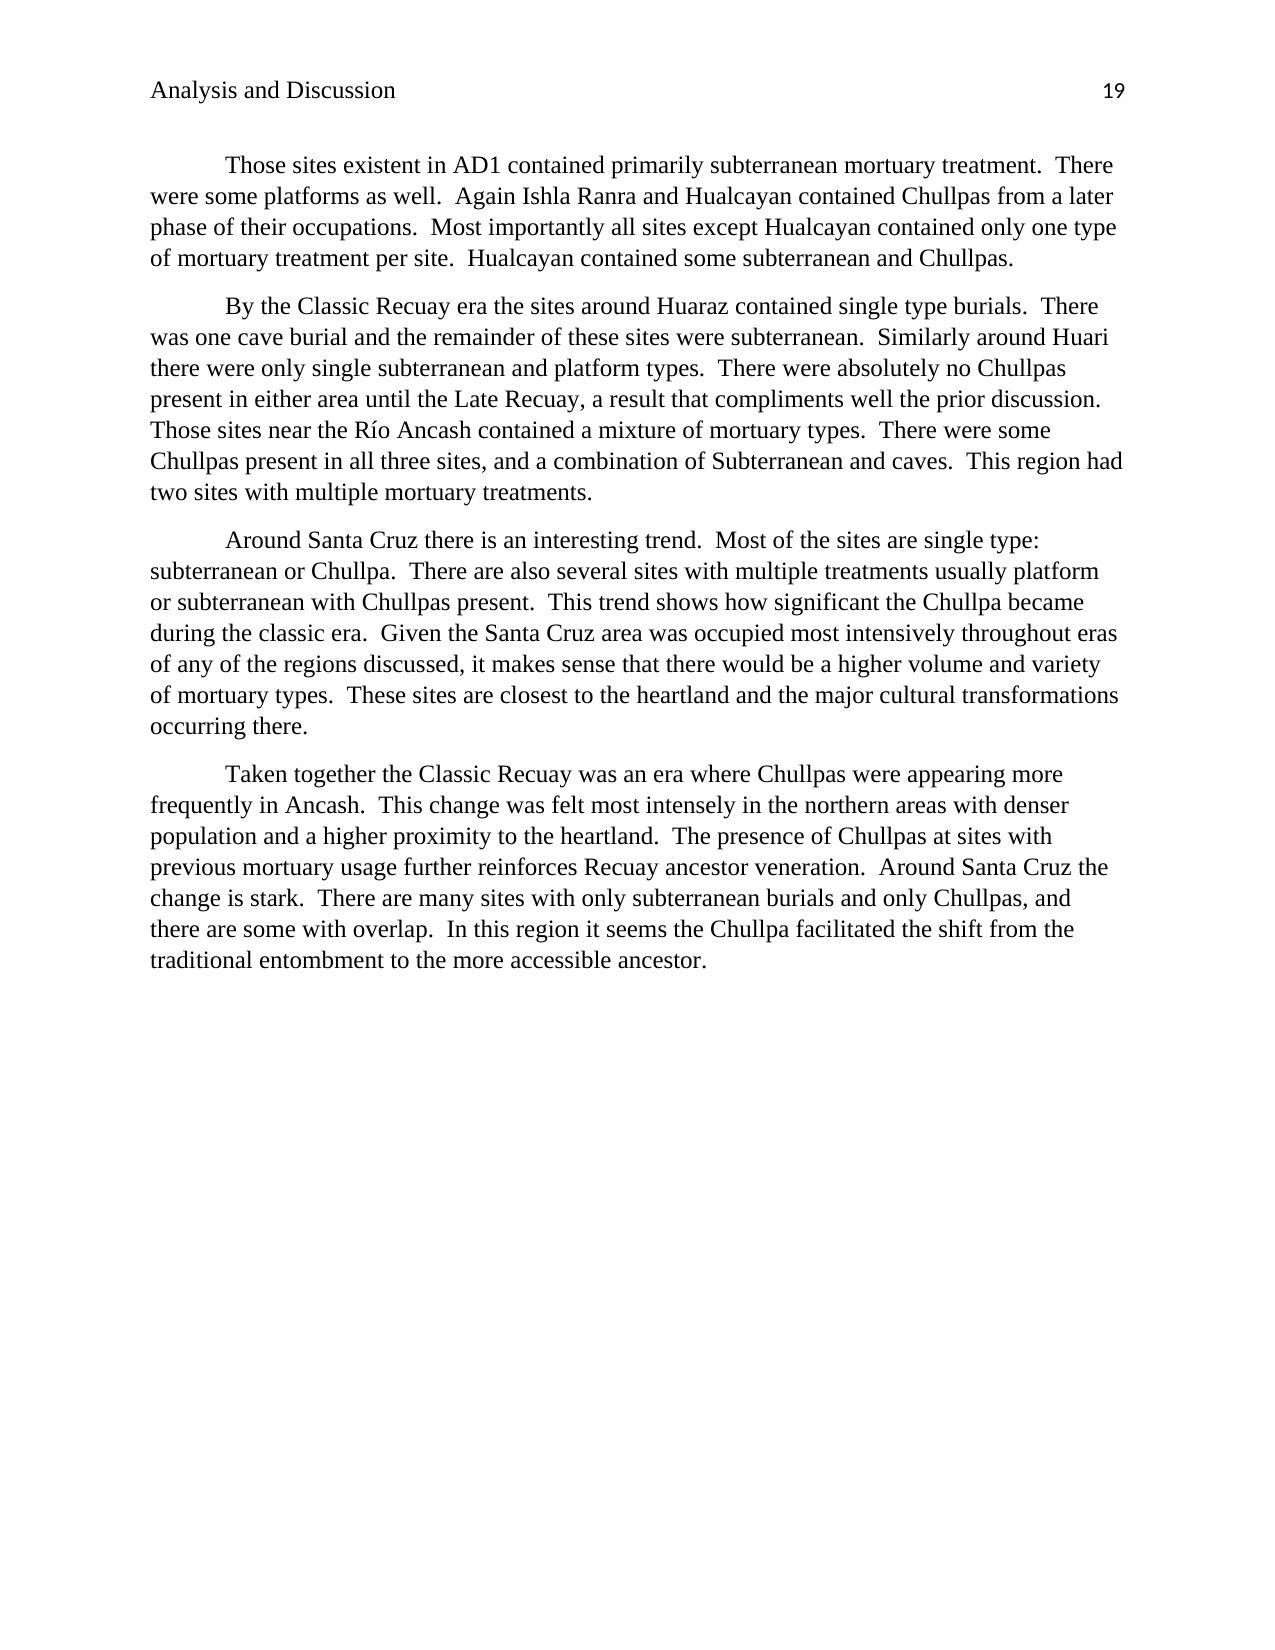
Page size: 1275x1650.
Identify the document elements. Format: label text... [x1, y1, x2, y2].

text By the Classic Recuay era the sites around Huaraz contained single type burials. There was one cave burial and the remainder of these sites were subterranean. Similarly around Huari there were only single subterranean and platform types. There were absolutely no Chullpas present in either area until the Late Recuay, a result that compliments well the prior discussion. Those sites near the Río Ancash contained a mixture of mortuary types. There were some Chullpas present in all three sites, and a combination of Subterranean and caves. This region had two sites with multiple mortuary treatments. [150, 291, 1125, 506]
text Taken together the Classic Recuay was an era where Chullpas were appearing more frequently in Ancash. This change was felt most intensely in the northern areas with denser population and a higher proximity to the heartland. The presence of Chullpas at sites with previous mortuary usage further reinforces Recuay ancestor veneration. Around Santa Cruz the change is stark. There are many sites with only subterranean burials and only Chullpas, and there are some with overlap. In this region it seems the Chullpa facilitated the shift from the traditional entombment to the more accessible ancestor. [150, 759, 1125, 974]
text Around Santa Cruz there is an interesting trend. Most of the sites are single type: subterranean or Chullpa. There are also several sites with multiple treatments usually platform or subterranean with Chullpas present. This trend shows how significant the Chullpa became during the classic era. Given the Santa Cruz area was occupied most intensively throughout eras of any of the regions discussed, it makes sense that there would be a higher volume and variety of mortuary types. These sites are closest to the heartland and the major cultural transformations occurring there. [150, 525, 1125, 740]
text Those sites existent in AD1 contained primarily subterranean mortuary treatment. There were some platforms as well. Again Ishla Ranra and Hualcayan contained Chullpas from a later phase of their occupations. Most importantly all sites except Hualcayan contained only one type of mortuary treatment per site. Hualcayan contained some subterranean and Chullpas. [150, 150, 1125, 272]
